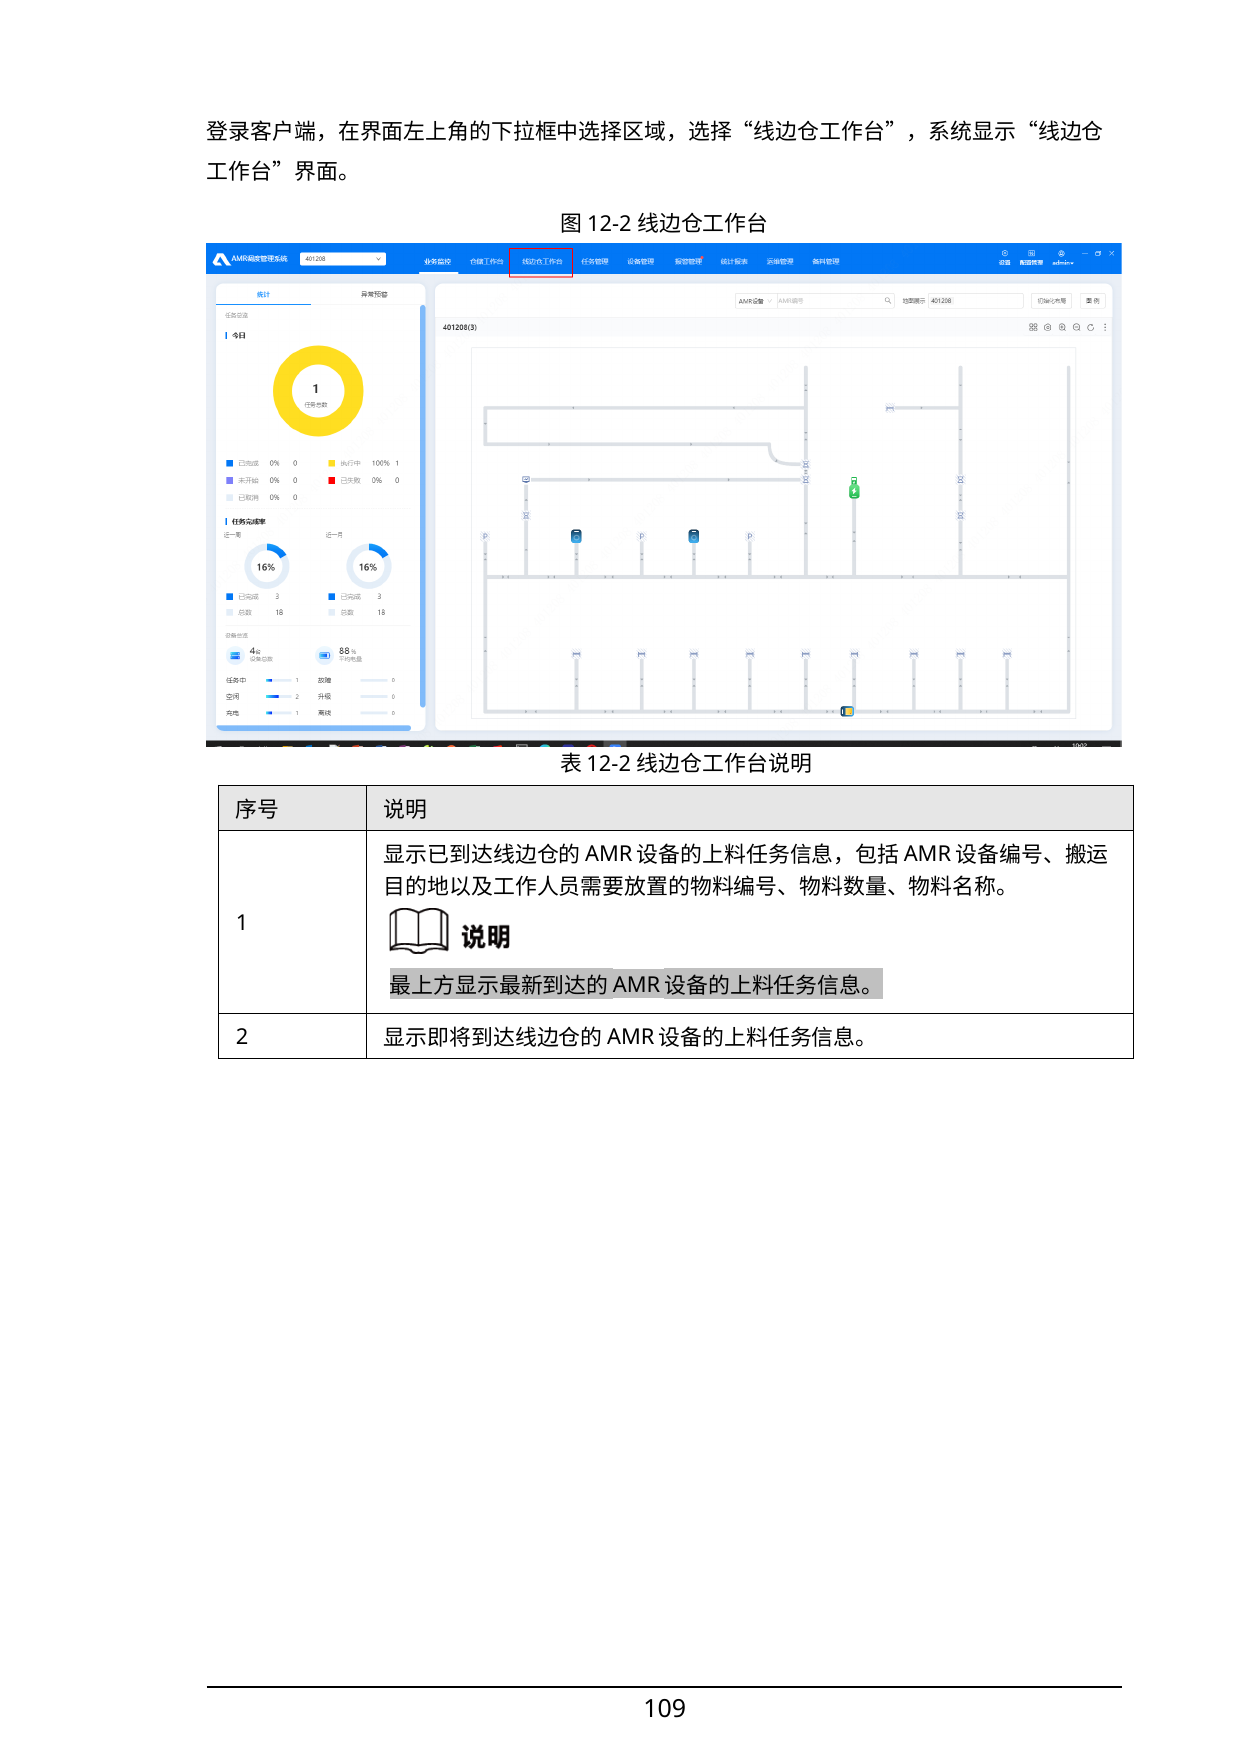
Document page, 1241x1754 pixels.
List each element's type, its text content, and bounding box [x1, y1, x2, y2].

table_cell 显示即将到达线边仓的AMR设备的上料任务信息。 [367, 1014, 1133, 1058]
table_header 说明 [367, 786, 1133, 830]
text 图12-2 线边仓工作台 [207, 206, 1122, 237]
table_cell 1 [219, 831, 366, 1013]
table_cell 2 [219, 1014, 366, 1058]
text 登录客户端，在界面左上角的下拉框中选择区域，选择“线边仓工作台”，系统显示“线边仓工作台”界面。 [207, 114, 1122, 185]
table_cell 显示已到达线边仓的AMR设备的上料任务信息，包括AMR设备编号、搬运目的地以及工作人员需要放置的物料编号、物料数量、物料名称。 最上方显示最新到达的AMR设备的上料任务信息。 [367, 831, 1133, 1013]
picture [206, 243, 1122, 747]
table_header 序号 [219, 786, 366, 830]
text 表12-2 线边仓工作台说明 [206, 747, 1122, 778]
picture [389, 908, 510, 954]
